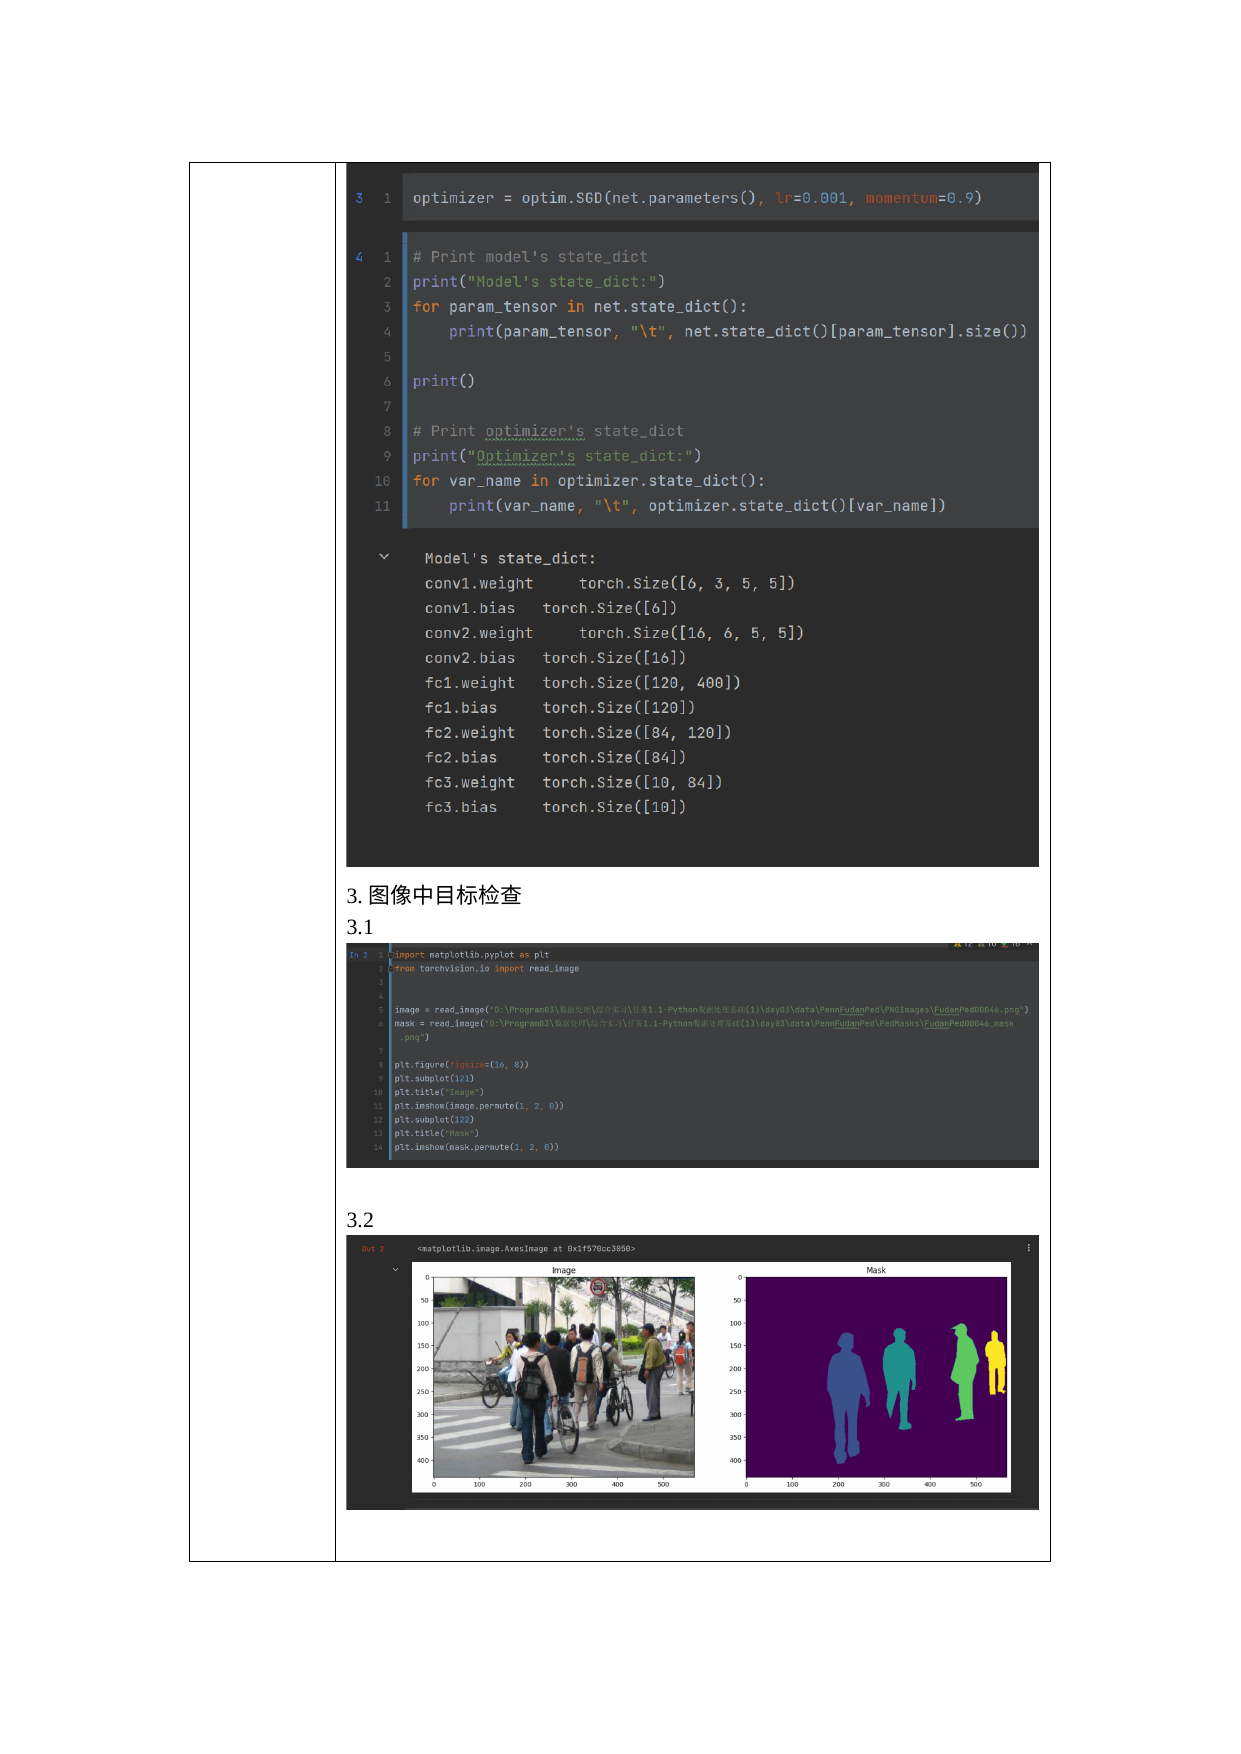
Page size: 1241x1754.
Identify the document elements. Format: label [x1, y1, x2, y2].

table_cell [190, 163, 335, 1561]
picture [346, 163, 1039, 867]
picture [346, 943, 1039, 1168]
table_cell [336, 163, 1050, 1561]
picture [346, 1235, 1039, 1510]
